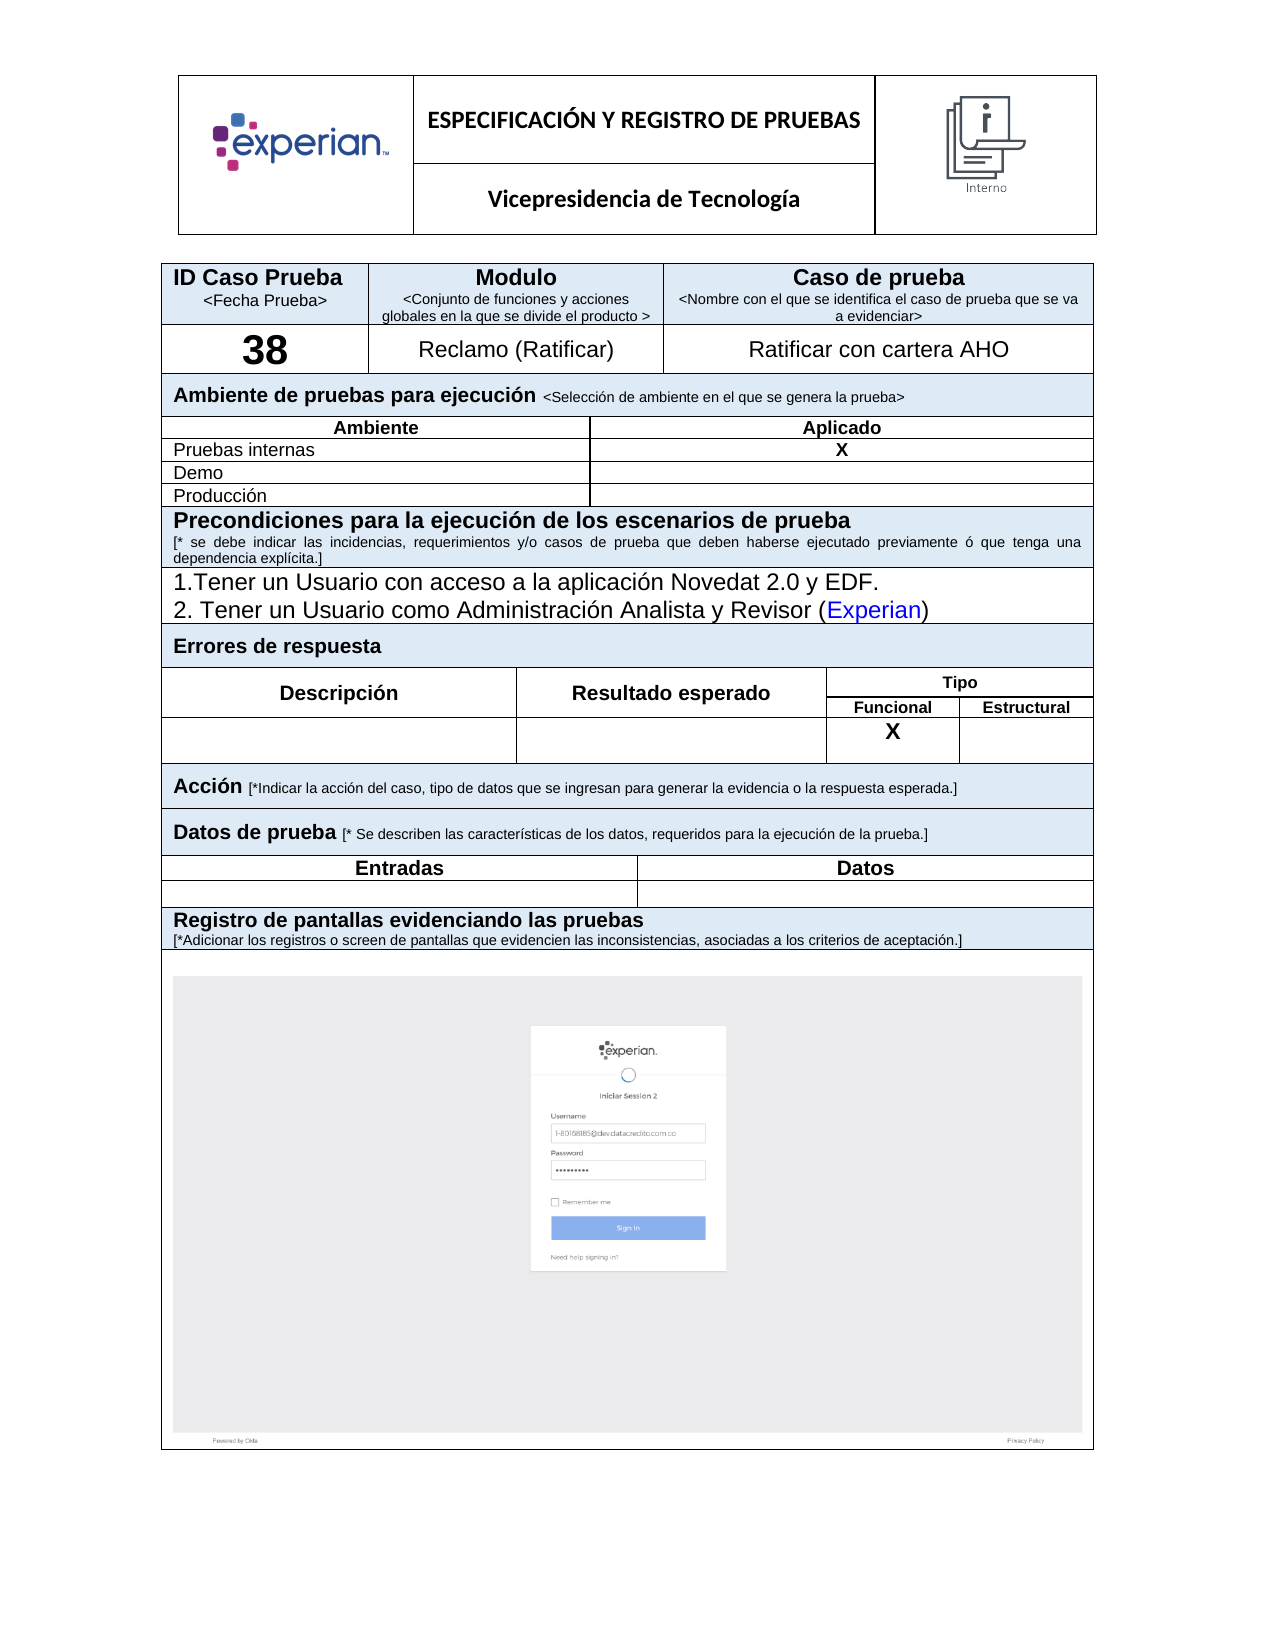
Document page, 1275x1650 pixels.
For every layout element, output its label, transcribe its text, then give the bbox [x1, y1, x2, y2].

table_cell [591, 462, 1093, 483]
table_cell X [827, 718, 959, 763]
table_cell Registro de pantallas evidenciando las pruebas [*Adicionar los registros o screen de pantallas que evidencien las inconsistencias, asociadas a los criterios de aceptación.] [162, 908, 1093, 949]
table_cell Tipo [827, 668, 1093, 696]
table_cell Funcional [827, 698, 959, 717]
table_cell 38 [162, 325, 368, 373]
table_cell Resultado esperado [517, 668, 826, 717]
table_cell [960, 718, 1093, 763]
table_cell Datos de prueba [* Se describen las características de los datos, requeridos para la ejecución de la prueba.] [162, 809, 1093, 855]
table_cell Pruebas internas [162, 439, 589, 461]
table_cell Entradas [162, 856, 637, 880]
table_cell Acción [*Indicar la acción del caso, tipo de datos que se ingresan para generar la evidencia o la respuesta esperada.] [162, 764, 1093, 808]
table_cell Estructural [960, 698, 1093, 717]
table_cell Ratificar con cartera AHO [664, 325, 1093, 373]
table_cell Producción [162, 484, 589, 506]
table_cell Demo [162, 462, 589, 483]
table_cell Precondiciones para la ejecución de los escenarios de prueba [* se debe indicar las incidencias, requerimientos y/o casos de prueba que deben haberse ejecutado previamente ó que tenga una dependencia explícita.] [162, 507, 1093, 567]
table_cell Descripción [162, 668, 516, 717]
table_cell Errores de respuesta [162, 624, 1093, 667]
table_cell Ambiente de pruebas para ejecución <Selección de ambiente en el que se genera la prueba> [162, 374, 1093, 416]
table_cell [517, 718, 826, 763]
table_cell [638, 881, 1093, 907]
picture [191, 91, 401, 192]
table_cell [591, 484, 1093, 506]
table_header Caso de prueba <Nombre con el que se identifica el caso de prueba que se va a evidenciar> [664, 264, 1093, 324]
table_header Modulo <Conjunto de funciones y acciones globales en la que se divide el producto > [369, 264, 663, 324]
table_cell Aplicado [591, 417, 1093, 438]
picture [173, 976, 1083, 1449]
table_cell Datos [638, 856, 1093, 880]
table_cell [162, 881, 637, 907]
table_cell [162, 718, 516, 763]
picture [946, 91, 1026, 193]
table_cell X [591, 439, 1093, 461]
table_header ID Caso Prueba <Fecha Prueba> [162, 264, 368, 324]
table_cell Ambiente [162, 417, 589, 438]
table_cell 1.Tener un Usuario con acceso a la aplicación Novedat 2.0 y EDF. 2. Tener un Usuario como Administración Analista y Revisor (Experian) [162, 568, 1093, 623]
table_cell [162, 950, 1093, 1449]
table_cell Reclamo (Ratificar) [369, 325, 663, 373]
